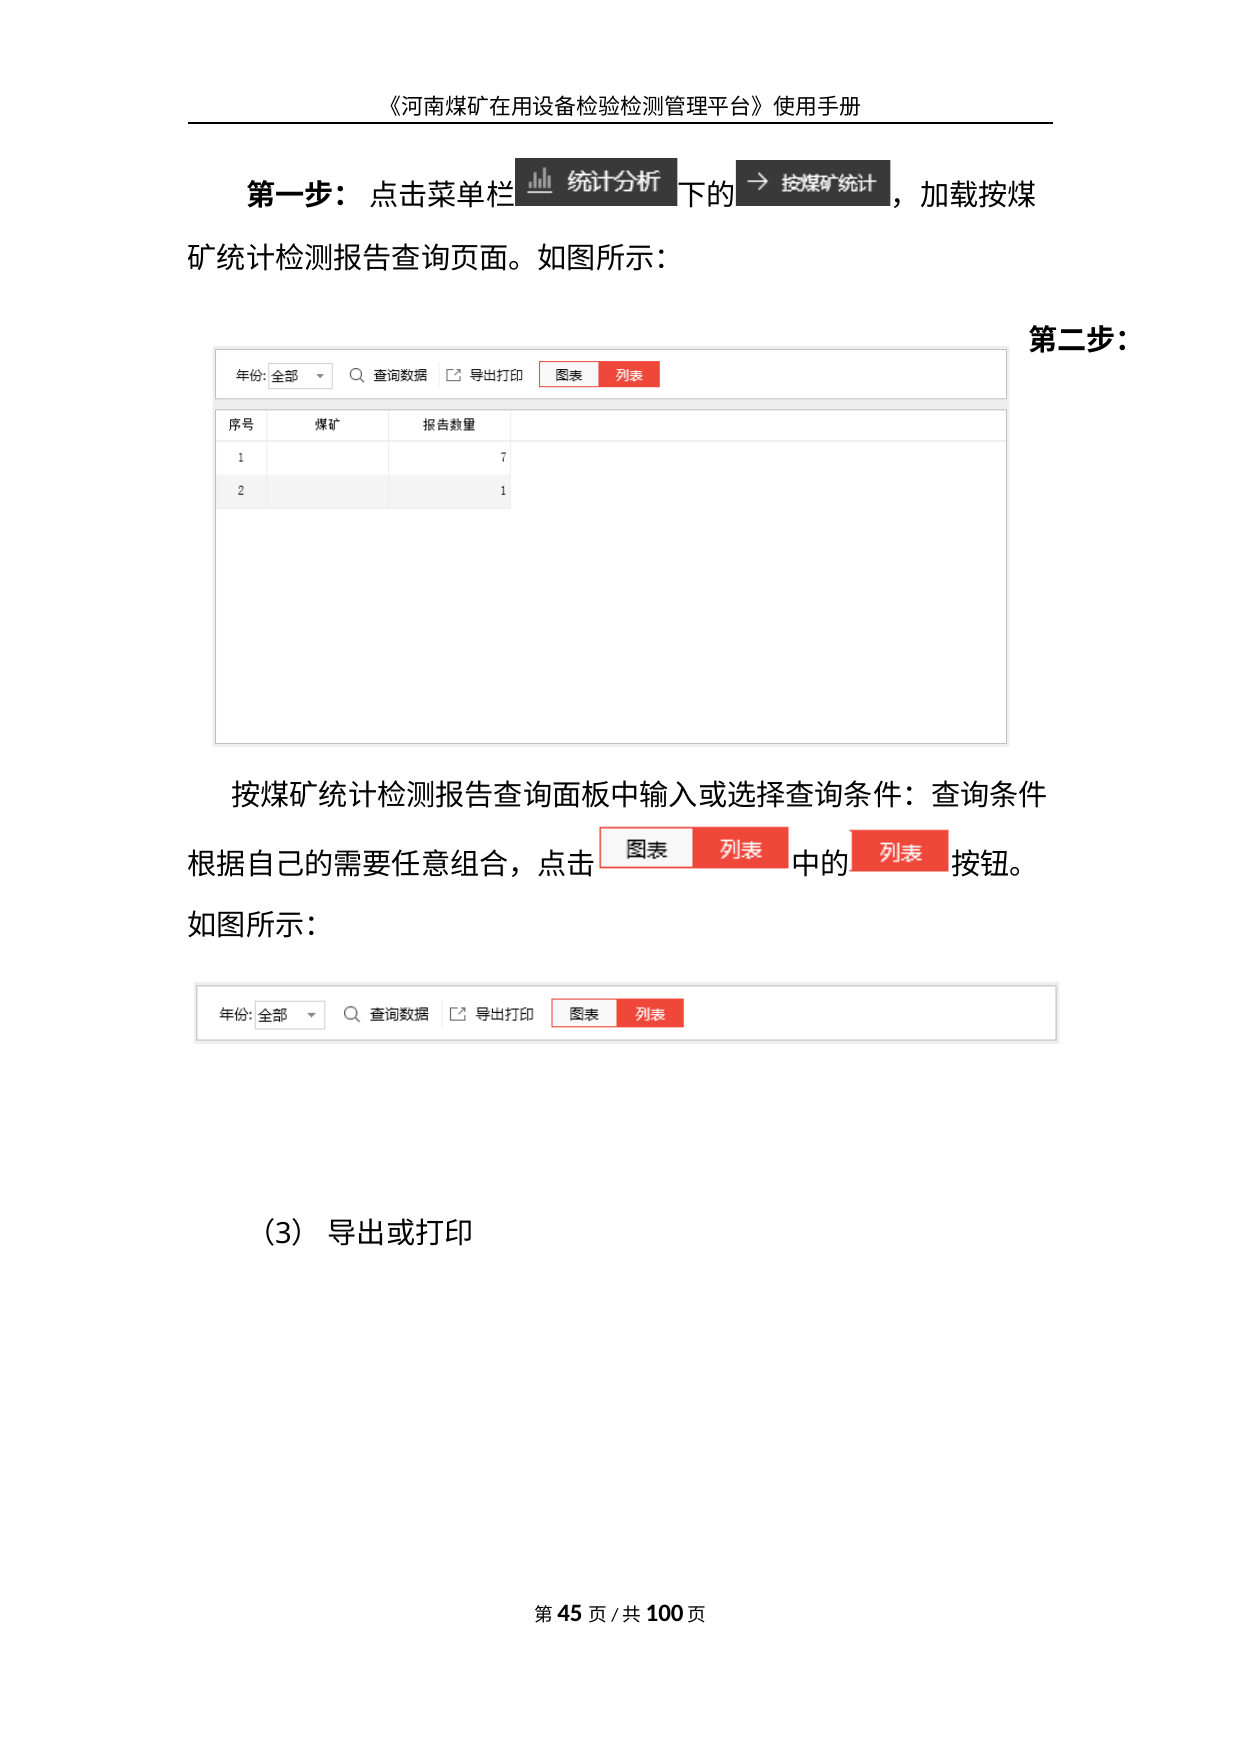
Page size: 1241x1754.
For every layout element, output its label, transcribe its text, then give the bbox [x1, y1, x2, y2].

picture [212, 346, 1010, 747]
list 点击菜单栏下的，加载按煤矿统计检测报告查询页面。如图所示： [187, 158, 1053, 288]
picture [515, 158, 678, 206]
picture [595, 824, 792, 875]
picture [193, 982, 1060, 1044]
picture [735, 160, 891, 206]
picture [849, 827, 952, 875]
list 导出或打印 [246, 1198, 1053, 1263]
